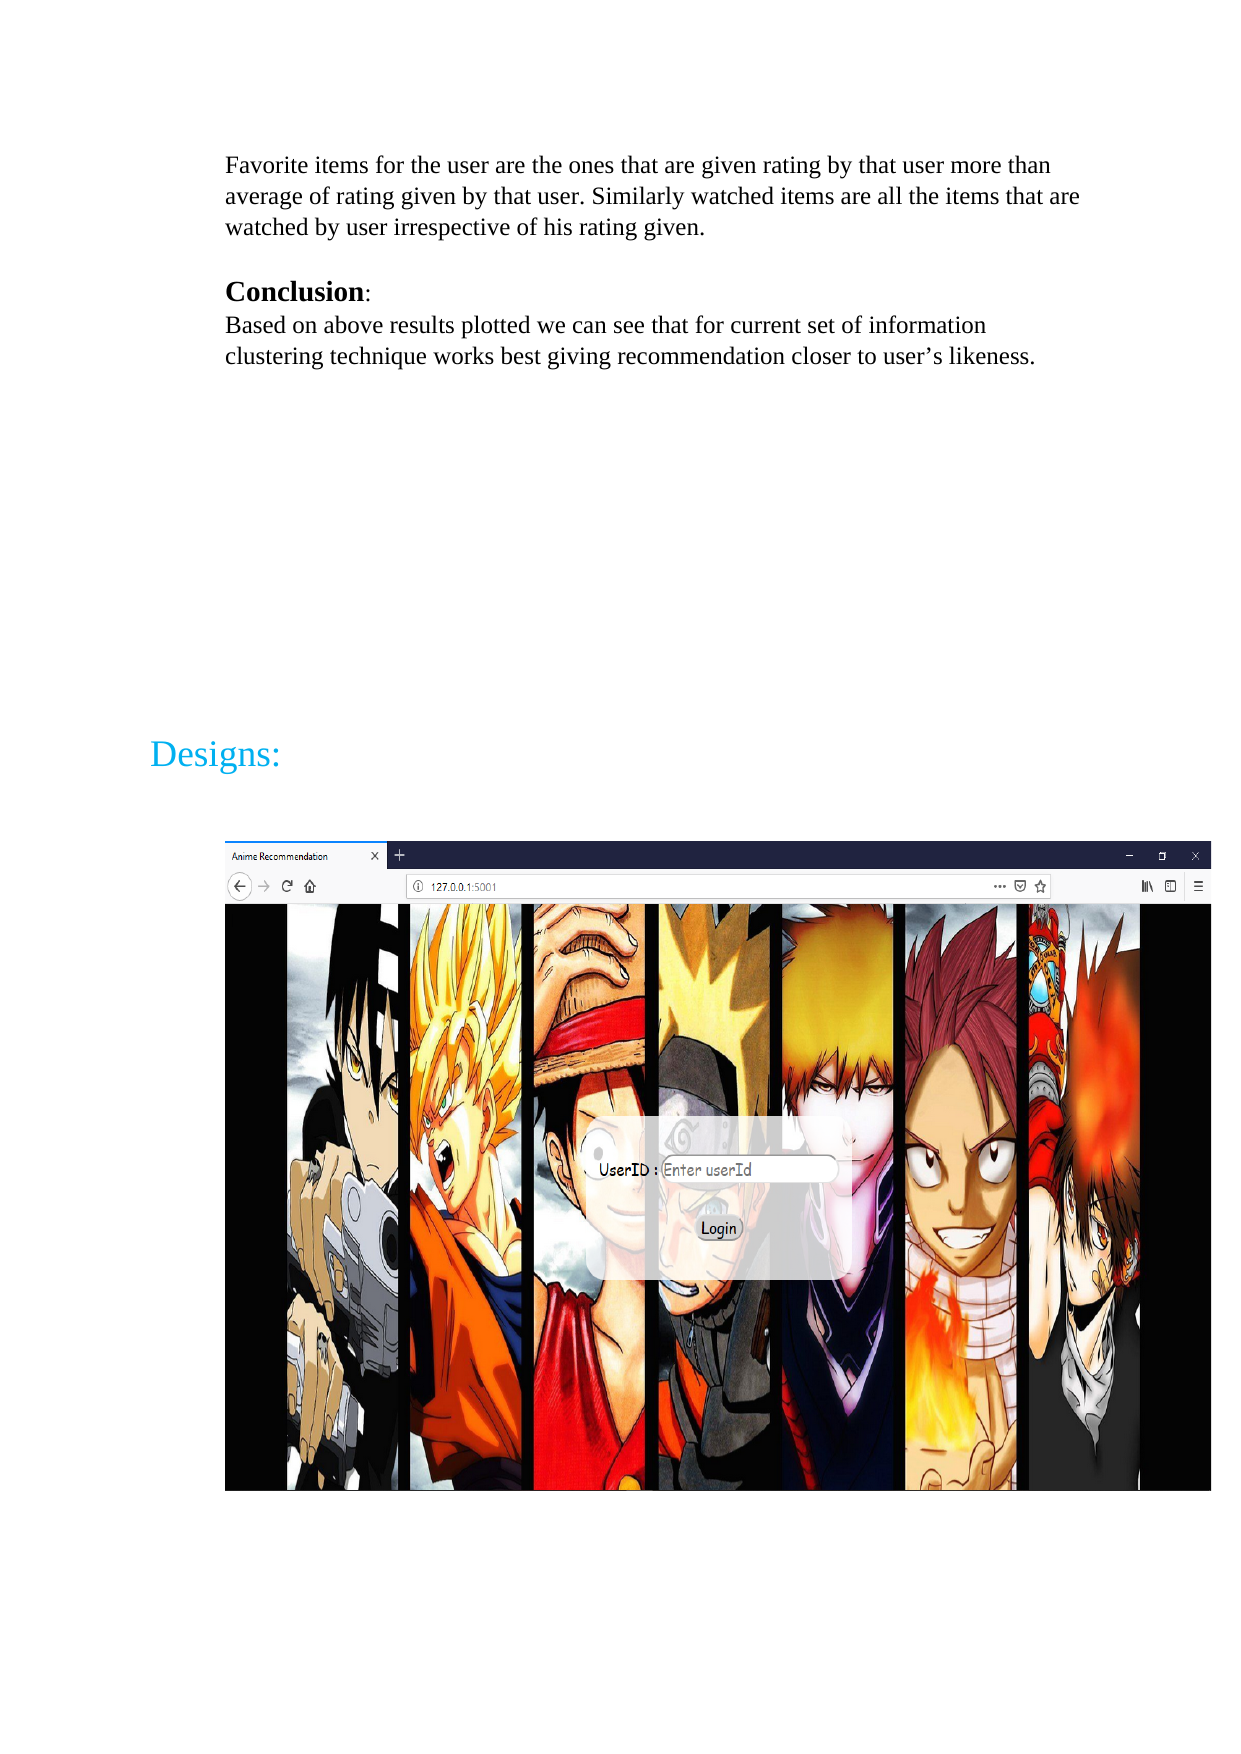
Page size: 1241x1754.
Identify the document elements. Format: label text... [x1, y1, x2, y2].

list Based on above results plotted we can see that for current set of information clustering technique works best giving recommendation closer to user’s likeness. [225, 310, 1090, 370]
list Favorite items for the user are the ones that are given rating by that user more than average of rating given by that user. Similarly watched items are all the items that are watched by user irrespective of his rating given. [225, 150, 1090, 241]
picture [225, 841, 1212, 1491]
text Designs: [150, 732, 1090, 775]
list Conclusion: [225, 274, 1090, 308]
